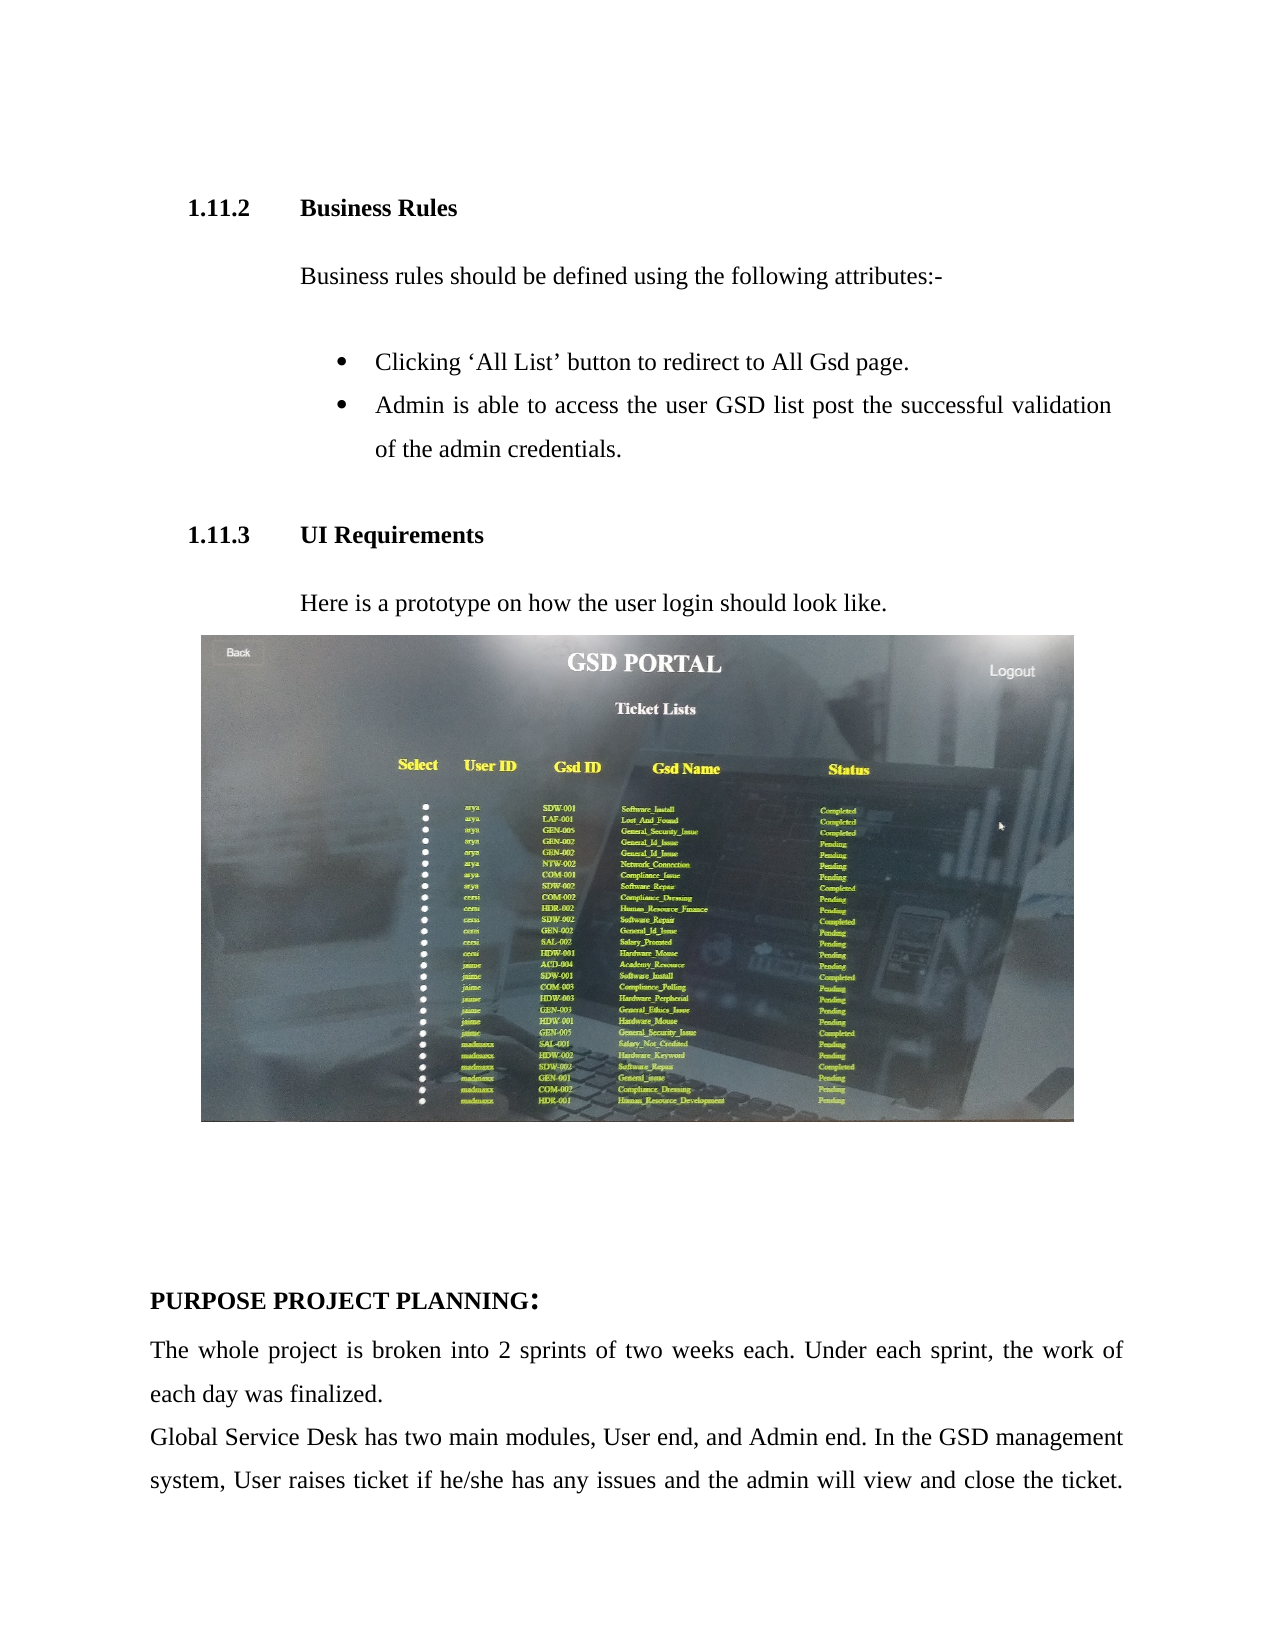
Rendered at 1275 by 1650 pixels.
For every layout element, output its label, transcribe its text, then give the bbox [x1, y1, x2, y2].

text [150, 1422, 1125, 1494]
picture [201, 635, 1074, 1122]
text The whole project is broken into 2 sprints of two weeks each. Under each sprint, the work of each day was finalized. [150, 1336, 1125, 1407]
text PURPOSE PROJECT PLANNING: [150, 1278, 1125, 1316]
subtitle UI Requirements [187, 520, 1113, 549]
list Admin is able to access the user GSD list post the successful validation of the admin credentials. [337, 391, 1113, 462]
subtitle Business Rules [187, 193, 1113, 222]
text Here is a prototype on how the user login should look like. [300, 588, 1125, 617]
text Business rules should be defined using the following attributes:- [300, 261, 1125, 290]
list Clicking ‘All List’ button to redirect to All Gsd page. [337, 347, 1113, 376]
